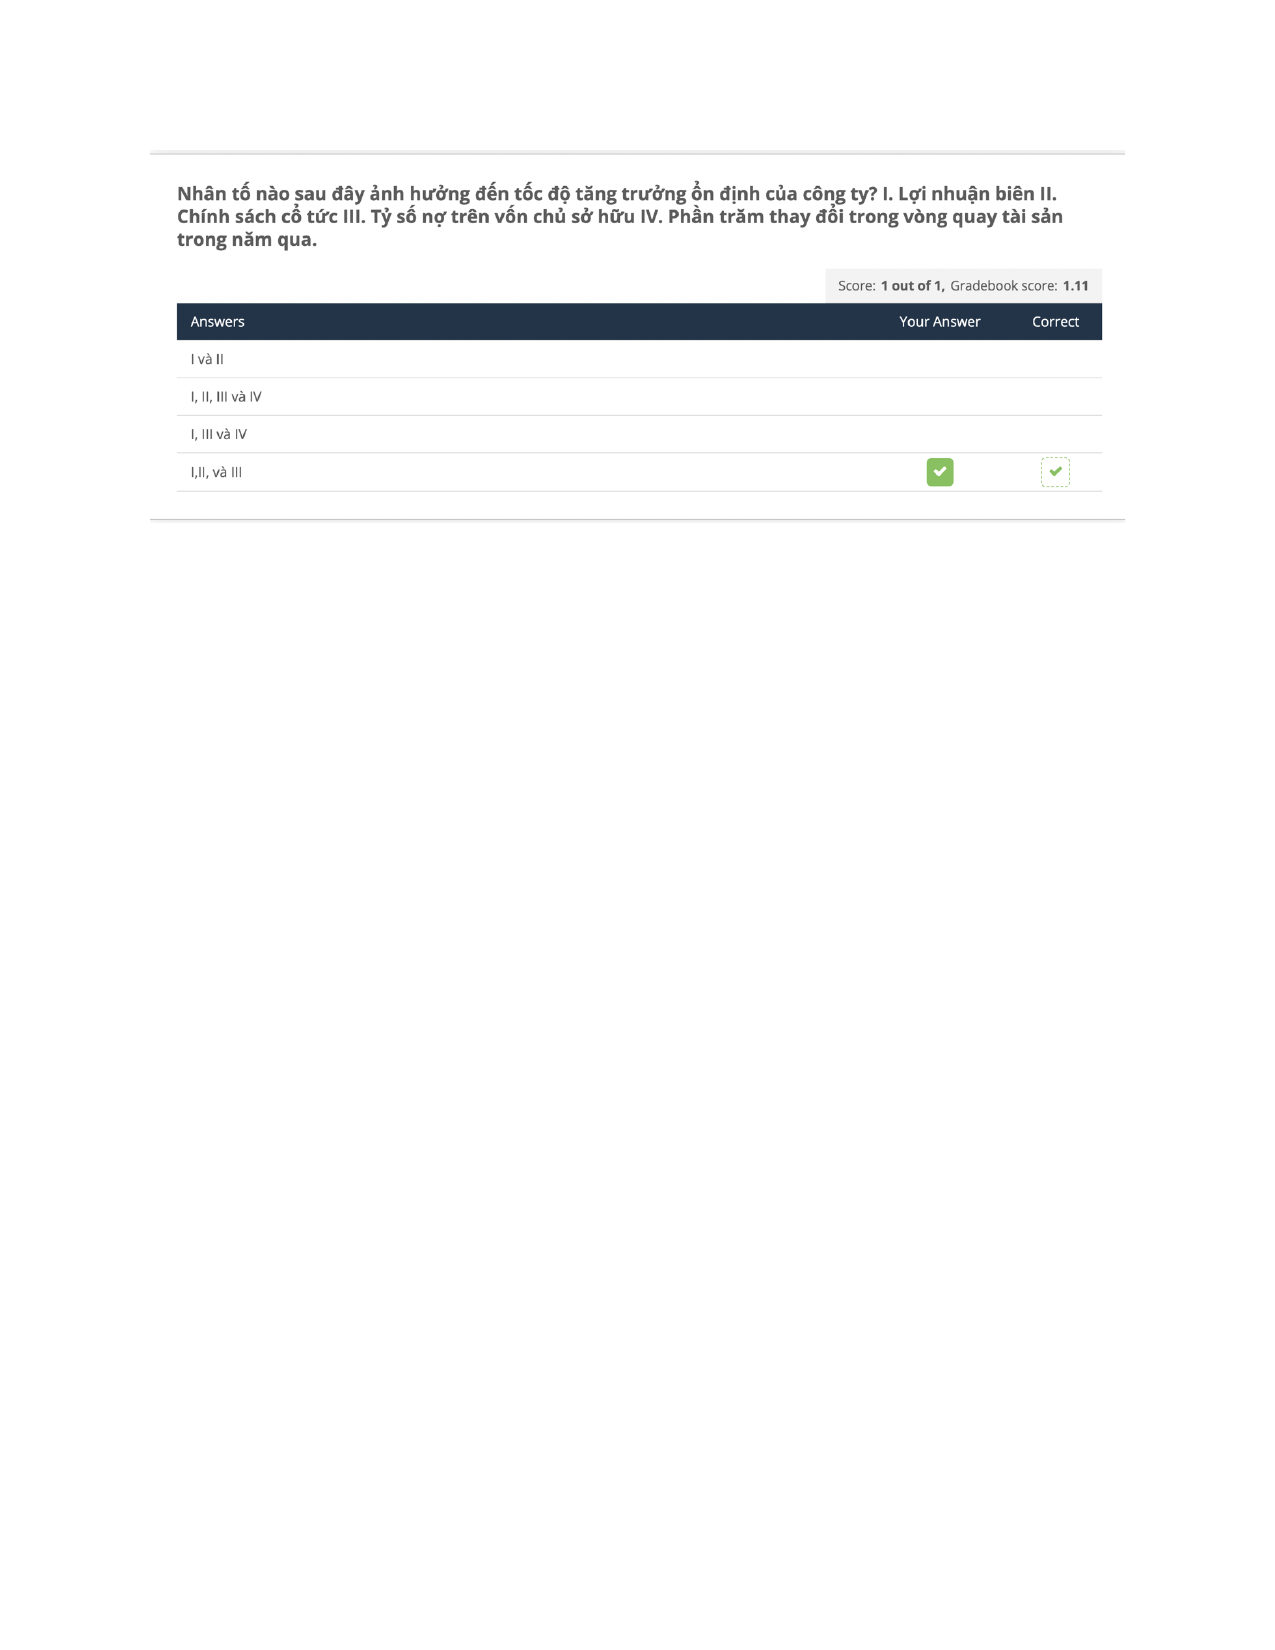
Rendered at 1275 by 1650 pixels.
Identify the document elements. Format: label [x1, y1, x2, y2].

picture [150, 150, 1125, 523]
